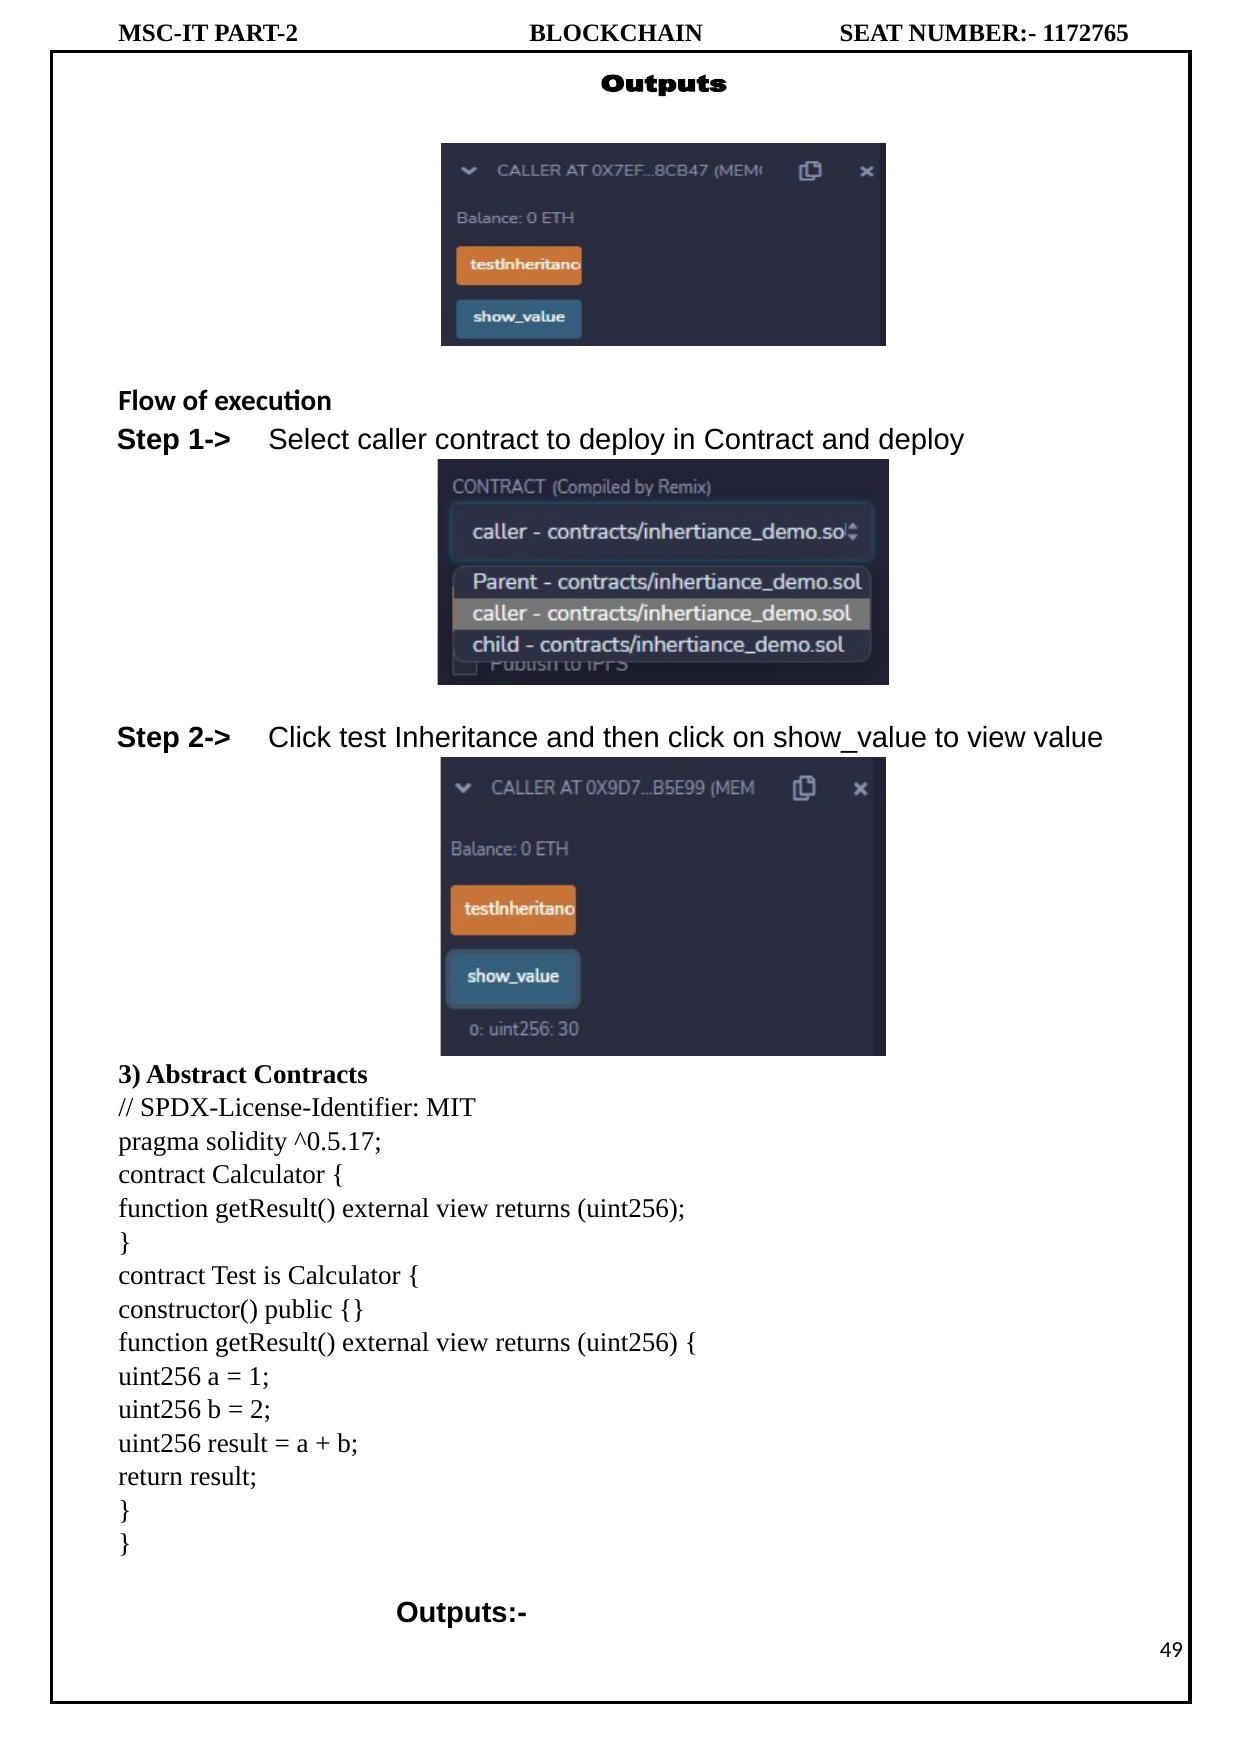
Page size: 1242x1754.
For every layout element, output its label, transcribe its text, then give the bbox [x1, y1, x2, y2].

picture [441, 143, 886, 346]
text 3) Abstract Contracts [118, 1058, 1183, 1089]
text } [118, 1494, 1183, 1525]
text } [118, 1226, 1183, 1257]
text } [118, 1528, 1183, 1559]
text contract Test is Calculator { [118, 1259, 1183, 1290]
text Outputs:- [118, 1595, 805, 1628]
text contract Calculator { [118, 1159, 1183, 1190]
text function getResult() external view returns (uint256) { [118, 1326, 1183, 1357]
text Step 1-> Select caller contract to deploy in Contract and deploy [117, 422, 1183, 456]
picture [437, 459, 889, 685]
text // SPDX-License-Identifier: MIT [118, 1092, 1183, 1123]
text return result; [118, 1461, 1183, 1492]
text constructor() public {} [118, 1293, 1183, 1324]
text uint256 a = 1; [118, 1360, 1183, 1391]
text uint256 result = a + b; [118, 1427, 1183, 1458]
picture [440, 757, 886, 1056]
text uint256 b = 2; [118, 1393, 1183, 1424]
text pragma solidity ^0.5.17; [118, 1125, 1183, 1156]
text function getResult() external view returns (uint256); [118, 1192, 1183, 1223]
text Flow of execution [118, 382, 690, 417]
text Step 2-> Click test Inheritance and then click on show_value to view value [117, 720, 1183, 753]
